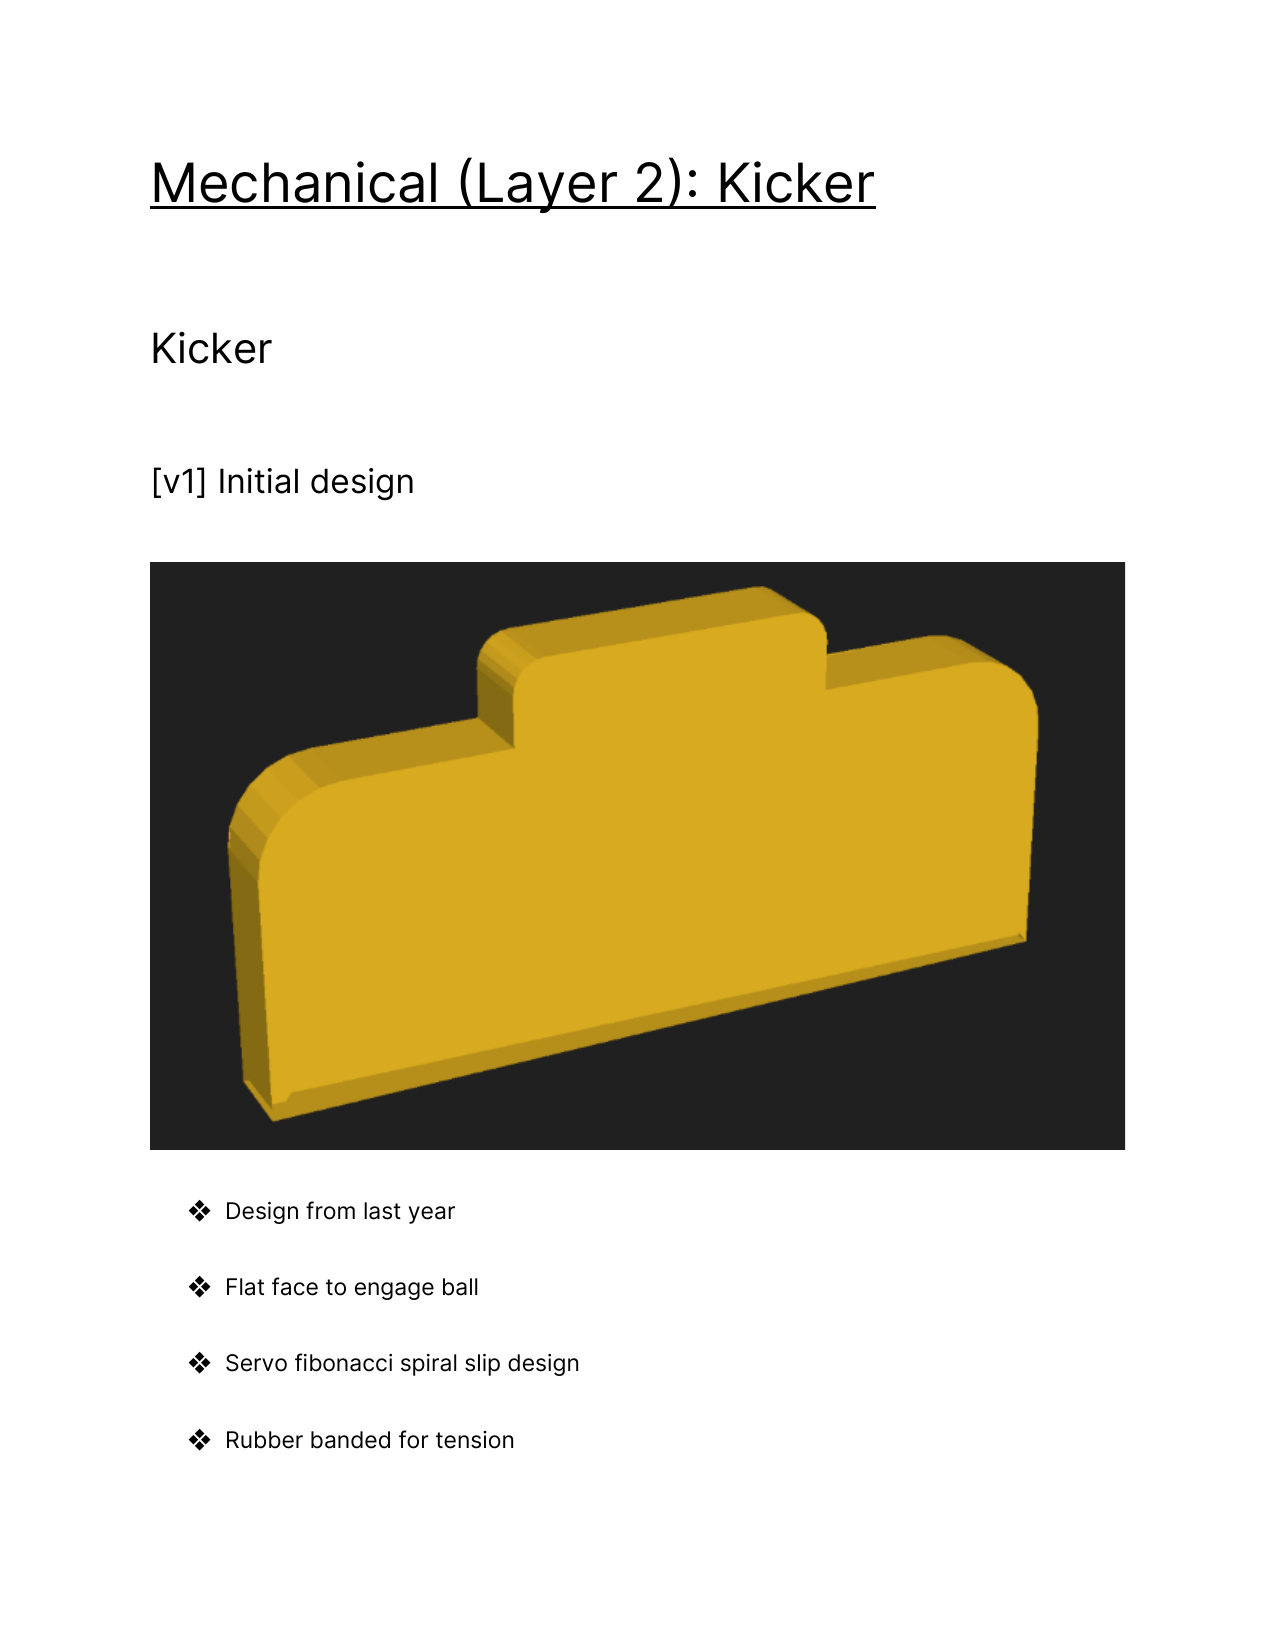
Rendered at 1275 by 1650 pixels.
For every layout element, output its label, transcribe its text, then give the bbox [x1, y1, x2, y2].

subtitle Kicker [150, 323, 1125, 373]
list Servo fibonacci spiral slip design [187, 1350, 1125, 1377]
list Flat face to engage ball [187, 1273, 1125, 1301]
list Design from last year [187, 1197, 1125, 1225]
list Rubber banded for tension [187, 1426, 1125, 1454]
picture [150, 562, 1125, 1150]
title Mechanical (Layer 2): Kicker [150, 150, 1125, 216]
subtitle [v1] Initial design [150, 461, 1125, 501]
